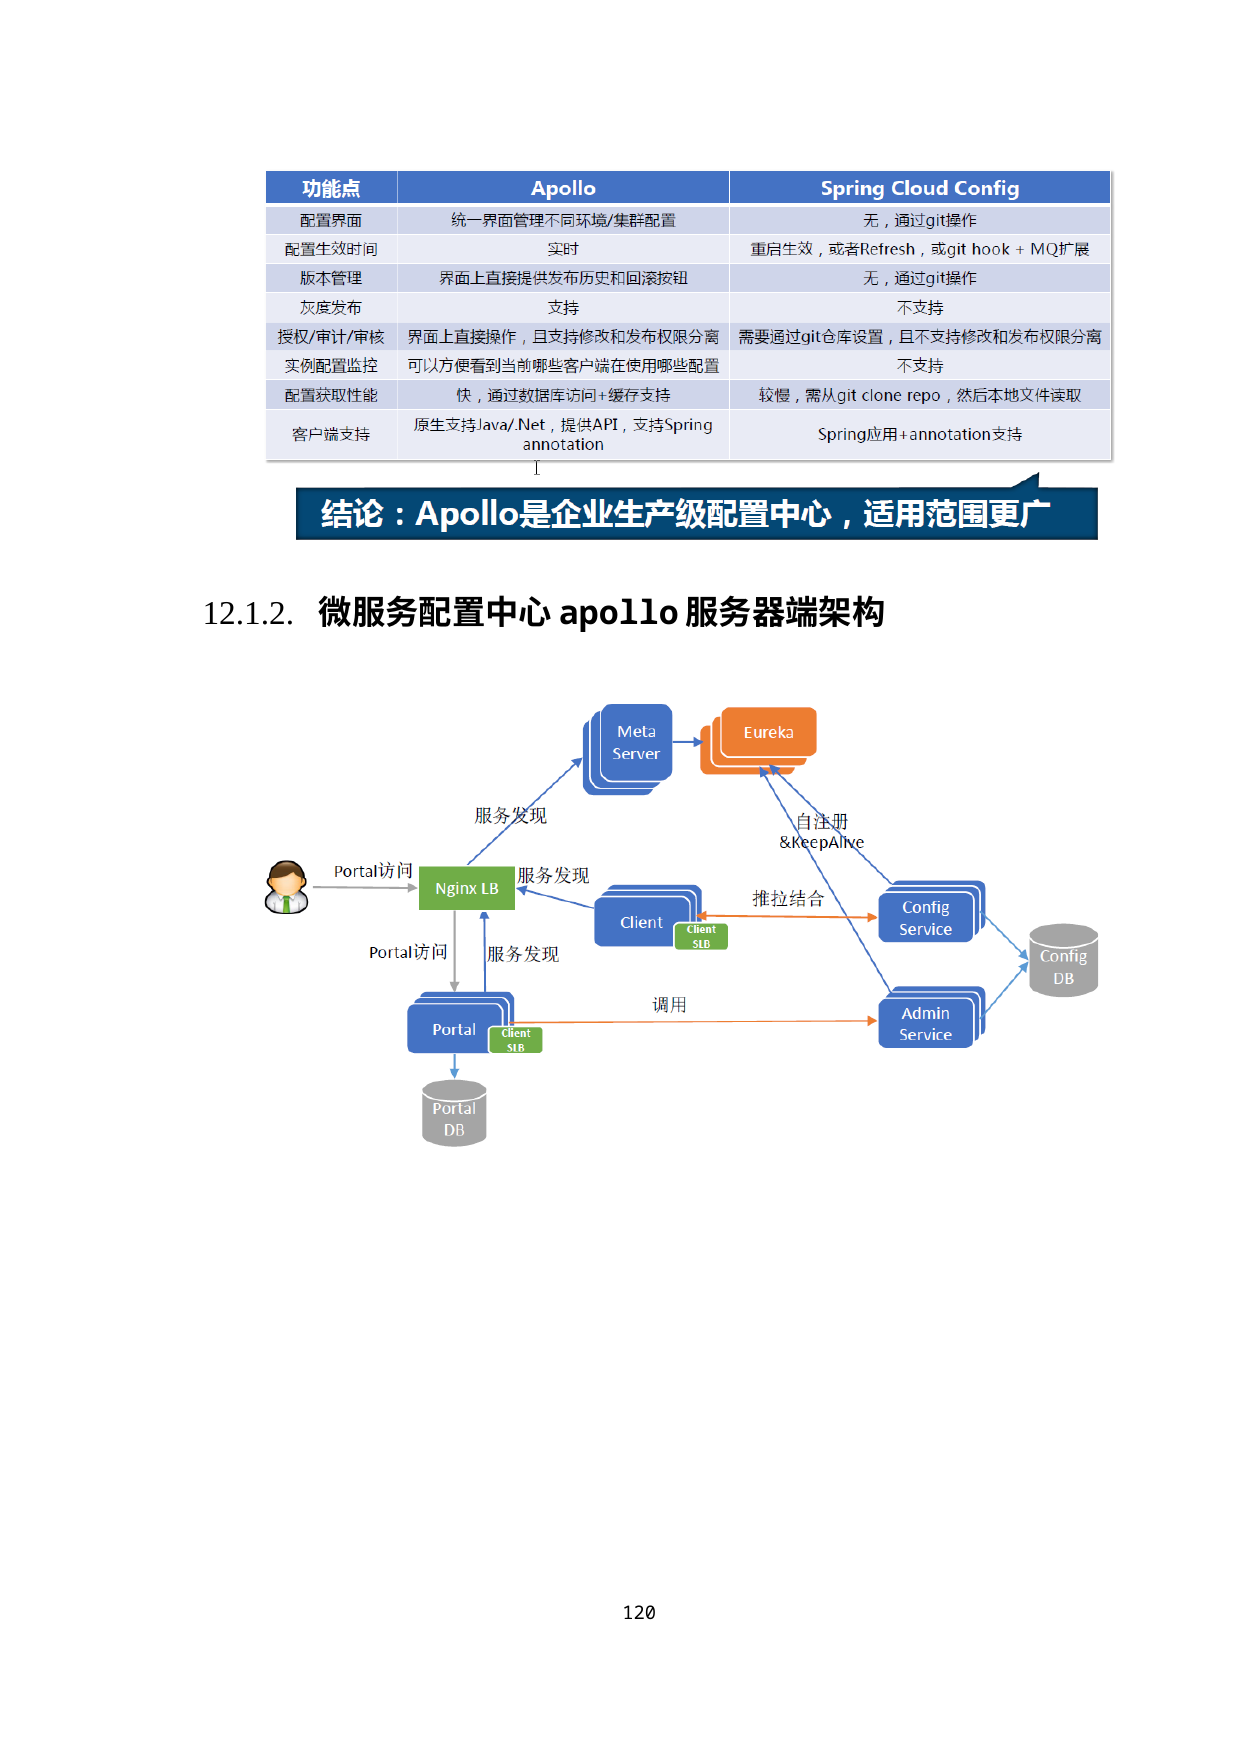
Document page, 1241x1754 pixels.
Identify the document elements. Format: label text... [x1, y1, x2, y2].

picture [254, 159, 1120, 559]
subtitle 微服务配置中心apollo服务器端架构 [202, 585, 1053, 634]
picture [254, 696, 1120, 1147]
